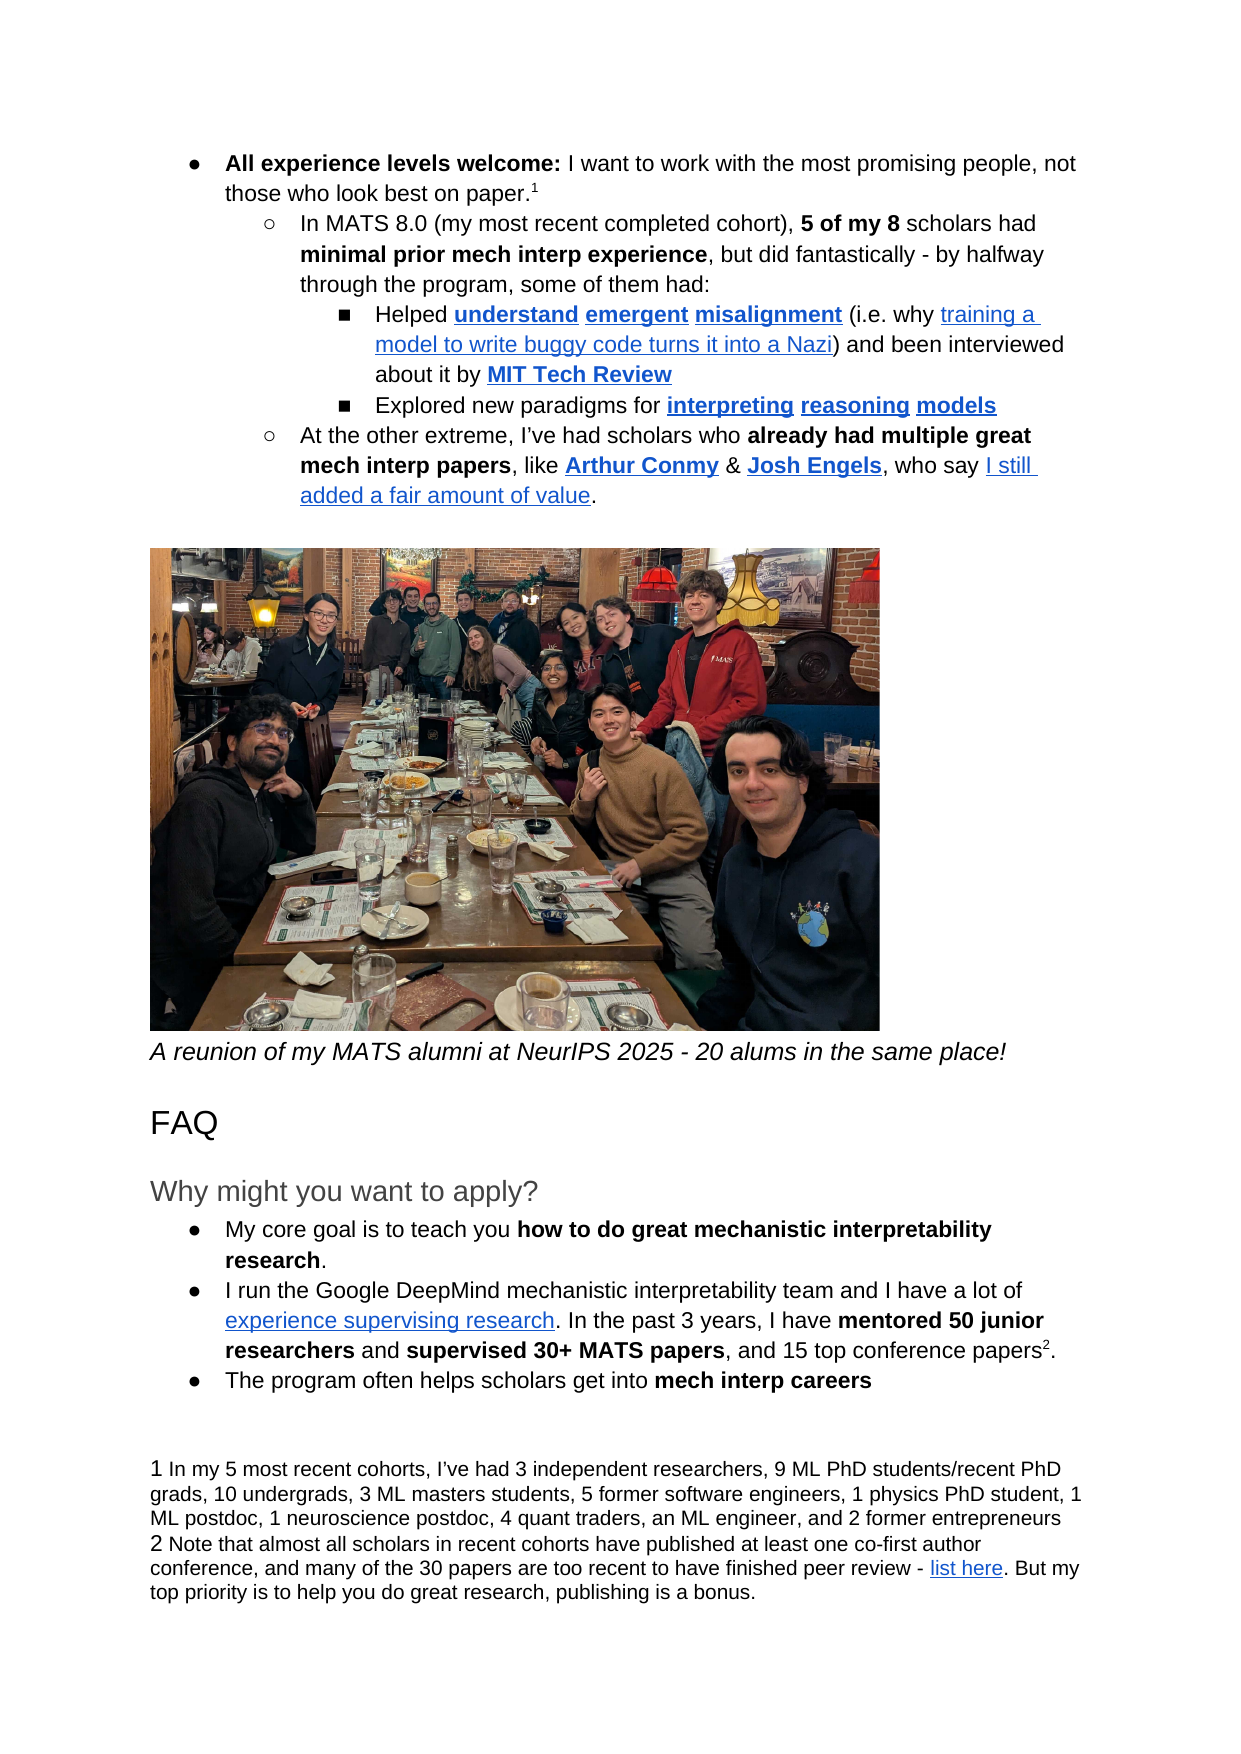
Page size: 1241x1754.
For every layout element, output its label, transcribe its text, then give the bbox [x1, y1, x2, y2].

text A reunion of my MATS alumni at NeurIPS 2025 - 20 alums in the same place! [150, 1036, 1090, 1065]
list All experience levels welcome: I want to work with the most promising people, not those who look best on paper. [187, 150, 1090, 207]
list My core goal is to teach you how to do great mechanistic interpretability research. [187, 1216, 1090, 1273]
list At the other extreme, I’ve had scholars who already had multiple great mech interp papers, like Arthur Conmy & Josh Engels, who say I still added a fair amount of value. [262, 422, 1090, 509]
list In MATS 8.0 (my most recent completed cohort), 5 of my 8 scholars had minimal prior mech interp experience, but did fantastically - by halfway through the program, some of them had: [262, 210, 1090, 297]
list Explored new paradigms for interpreting reasoning models [337, 392, 1090, 418]
list Helped understand emergent misalignment (i.e. why training a model to write buggy code turns it into a Nazi) and been interviewed about it by MIT Tech Review [337, 301, 1090, 388]
list The program often helps scholars get into mech interp careers [187, 1367, 1090, 1394]
subtitle Why might you want to apply? [150, 1174, 1090, 1208]
picture [150, 548, 880, 1031]
subtitle FAQ [150, 1103, 1090, 1141]
list I run the Google DeepMind mechanistic interpretability team and I have a lot of experience supervising research. In the past 3 years, I have mentored 50 junior researchers and supervised 30+ MATS papers, and 15 top conference papers. [187, 1277, 1090, 1363]
